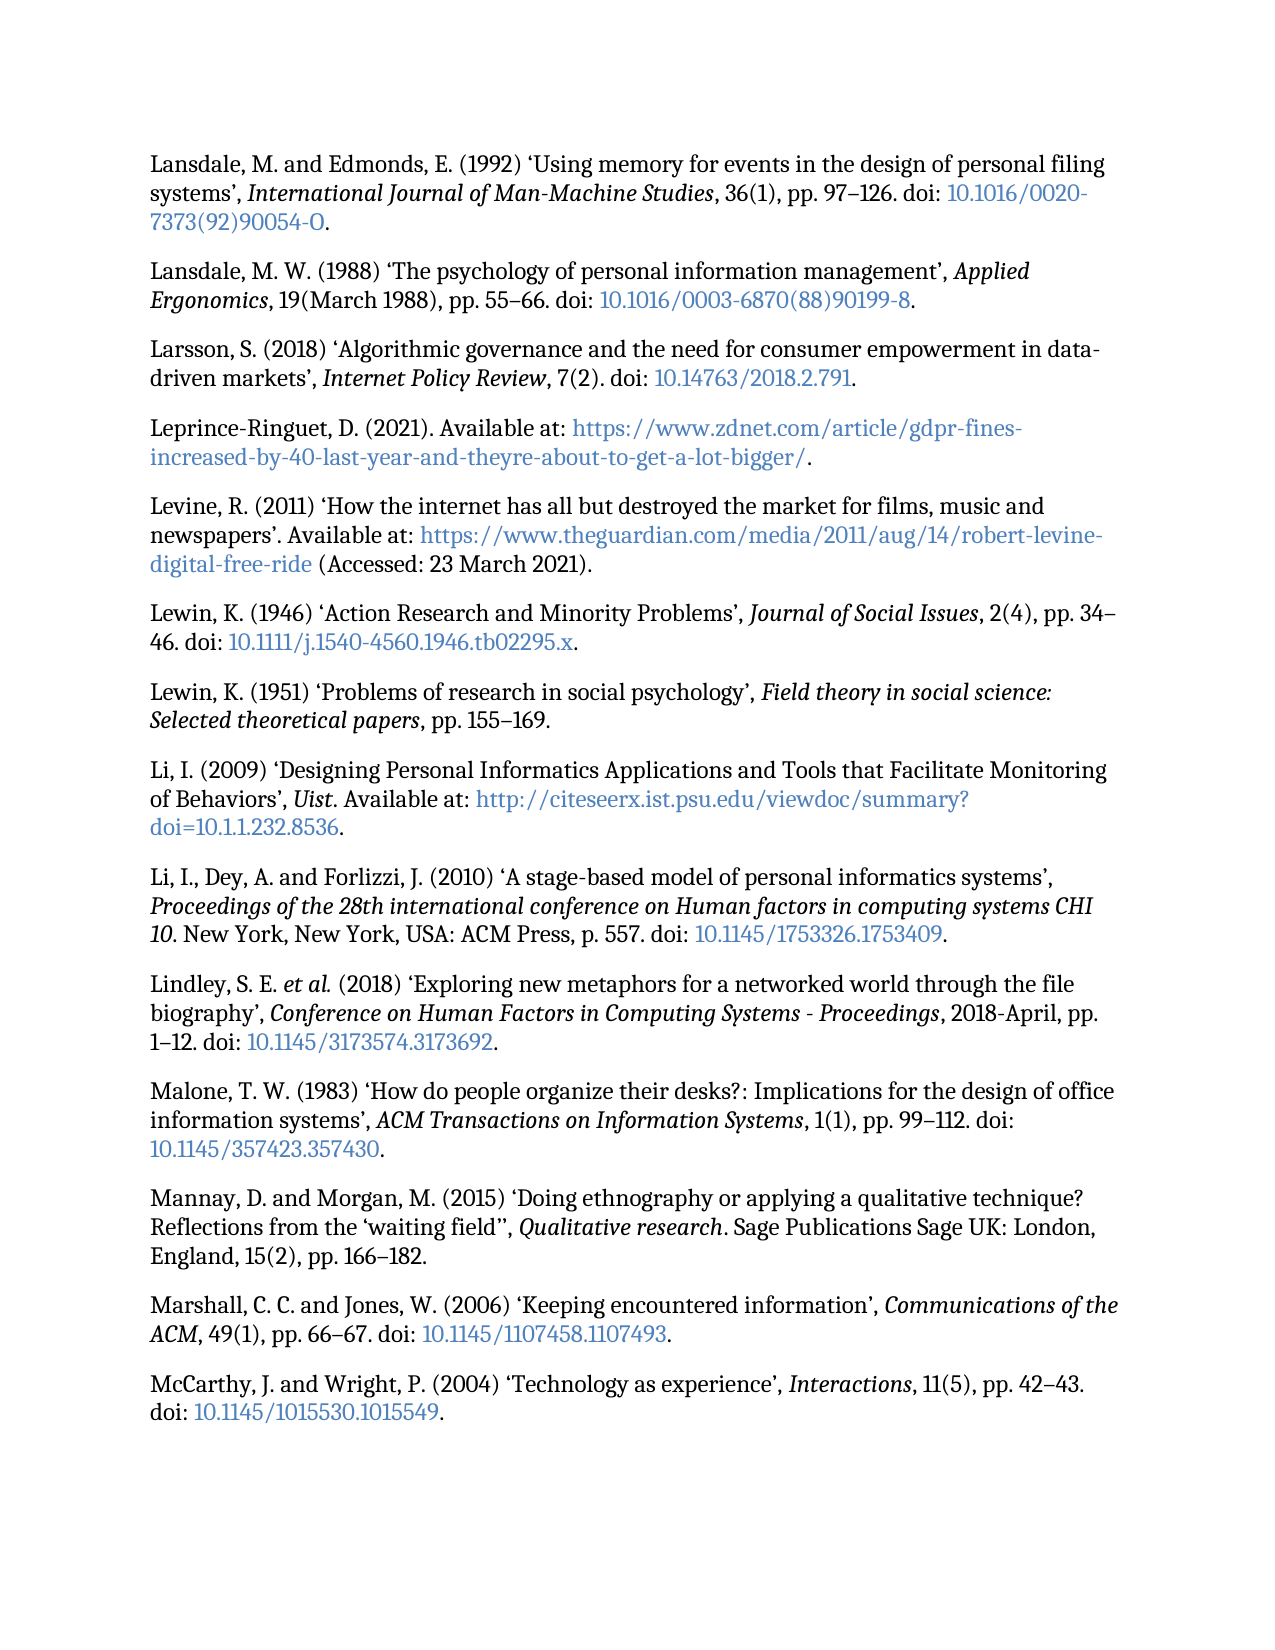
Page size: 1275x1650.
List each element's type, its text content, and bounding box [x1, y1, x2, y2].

text Levine, R. (2011) ‘How the internet has all but destroyed the market for films, music and newspapers’. Available at: https://www.theguardian.com/media/2011/aug/14/robert-levine-digital-free-ride (Accessed: 23 March 2021). [150, 492, 1125, 578]
text Li, I. (2009) ‘Designing Personal Informatics Applications and Tools that Facilitate Monitoring of Behaviors’, Uist. Available at: http://citeseerx.ist.psu.edu/viewdoc/summary?doi=10.1.1.232.8536. [150, 756, 1125, 842]
text McCarthy, J. and Wright, P. (2004) ‘Technology as experience’, Interactions, 11(5), pp. 42–43. doi: 10.1145/1015530.1015549. [150, 1369, 1125, 1427]
text Lansdale, M. and Edmonds, E. (1992) ‘Using memory for events in the design of personal filing systems’, International Journal of Man-Machine Studies, 36(1), pp. 97–126. doi: 10.1016/0020-7373(92)90054-O. [150, 150, 1125, 236]
text Lewin, K. (1946) ‘Action Research and Minority Problems’, Journal of Social Issues, 2(4), pp. 34–46. doi: 10.1111/j.1540-4560.1946.tb02295.x. [150, 599, 1125, 657]
text Lewin, K. (1951) ‘Problems of research in social psychology’, Field theory in social science: Selected theoretical papers, pp. 155–169. [150, 677, 1125, 735]
text Marshall, C. C. and Jones, W. (2006) ‘Keeping encountered information’, Communications of the ACM, 49(1), pp. 66–67. doi: 10.1145/1107458.1107493. [150, 1291, 1125, 1349]
text Leprince-Ringuet, D. (2021). Available at: https://www.zdnet.com/article/gdpr-fines-increased-by-40-last-year-and-theyre-about-to-get-a-lot-bigger/. [150, 414, 1125, 471]
text Malone, T. W. (1983) ‘How do people organize their desks?: Implications for the design of office information systems’, ACM Transactions on Information Systems, 1(1), pp. 99–112. doi: 10.1145/357423.357430. [150, 1077, 1125, 1163]
text Lindley, S. E. et al. (2018) ‘Exploring new metaphors for a networked world through the file biography’, Conference on Human Factors in Computing Systems - Proceedings, 2018-April, pp. 1–12. doi: 10.1145/3173574.3173692. [150, 970, 1125, 1056]
text Larsson, S. (2018) ‘Algorithmic governance and the need for consumer empowerment in data-driven markets’, Internet Policy Review, 7(2). doi: 10.14763/2018.2.791. [150, 335, 1125, 393]
text Lansdale, M. W. (1988) ‘The psychology of personal information management’, Applied Ergonomics, 19(March 1988), pp. 55–66. doi: 10.1016/0003-6870(88)90199-8. [150, 257, 1125, 314]
text Li, I., Dey, A. and Forlizzi, J. (2010) ‘A stage-based model of personal informatics systems’, Proceedings of the 28th international conference on Human factors in computing systems CHI 10. New York, New York, USA: ACM Press, p. 557. doi: 10.1145/1753326.1753409. [150, 863, 1125, 949]
text Mannay, D. and Morgan, M. (2015) ‘Doing ethnography or applying a qualitative technique? Reflections from the ‘waiting field’’, Qualitative research. Sage Publications Sage UK: London, England, 15(2), pp. 166–182. [150, 1184, 1125, 1270]
